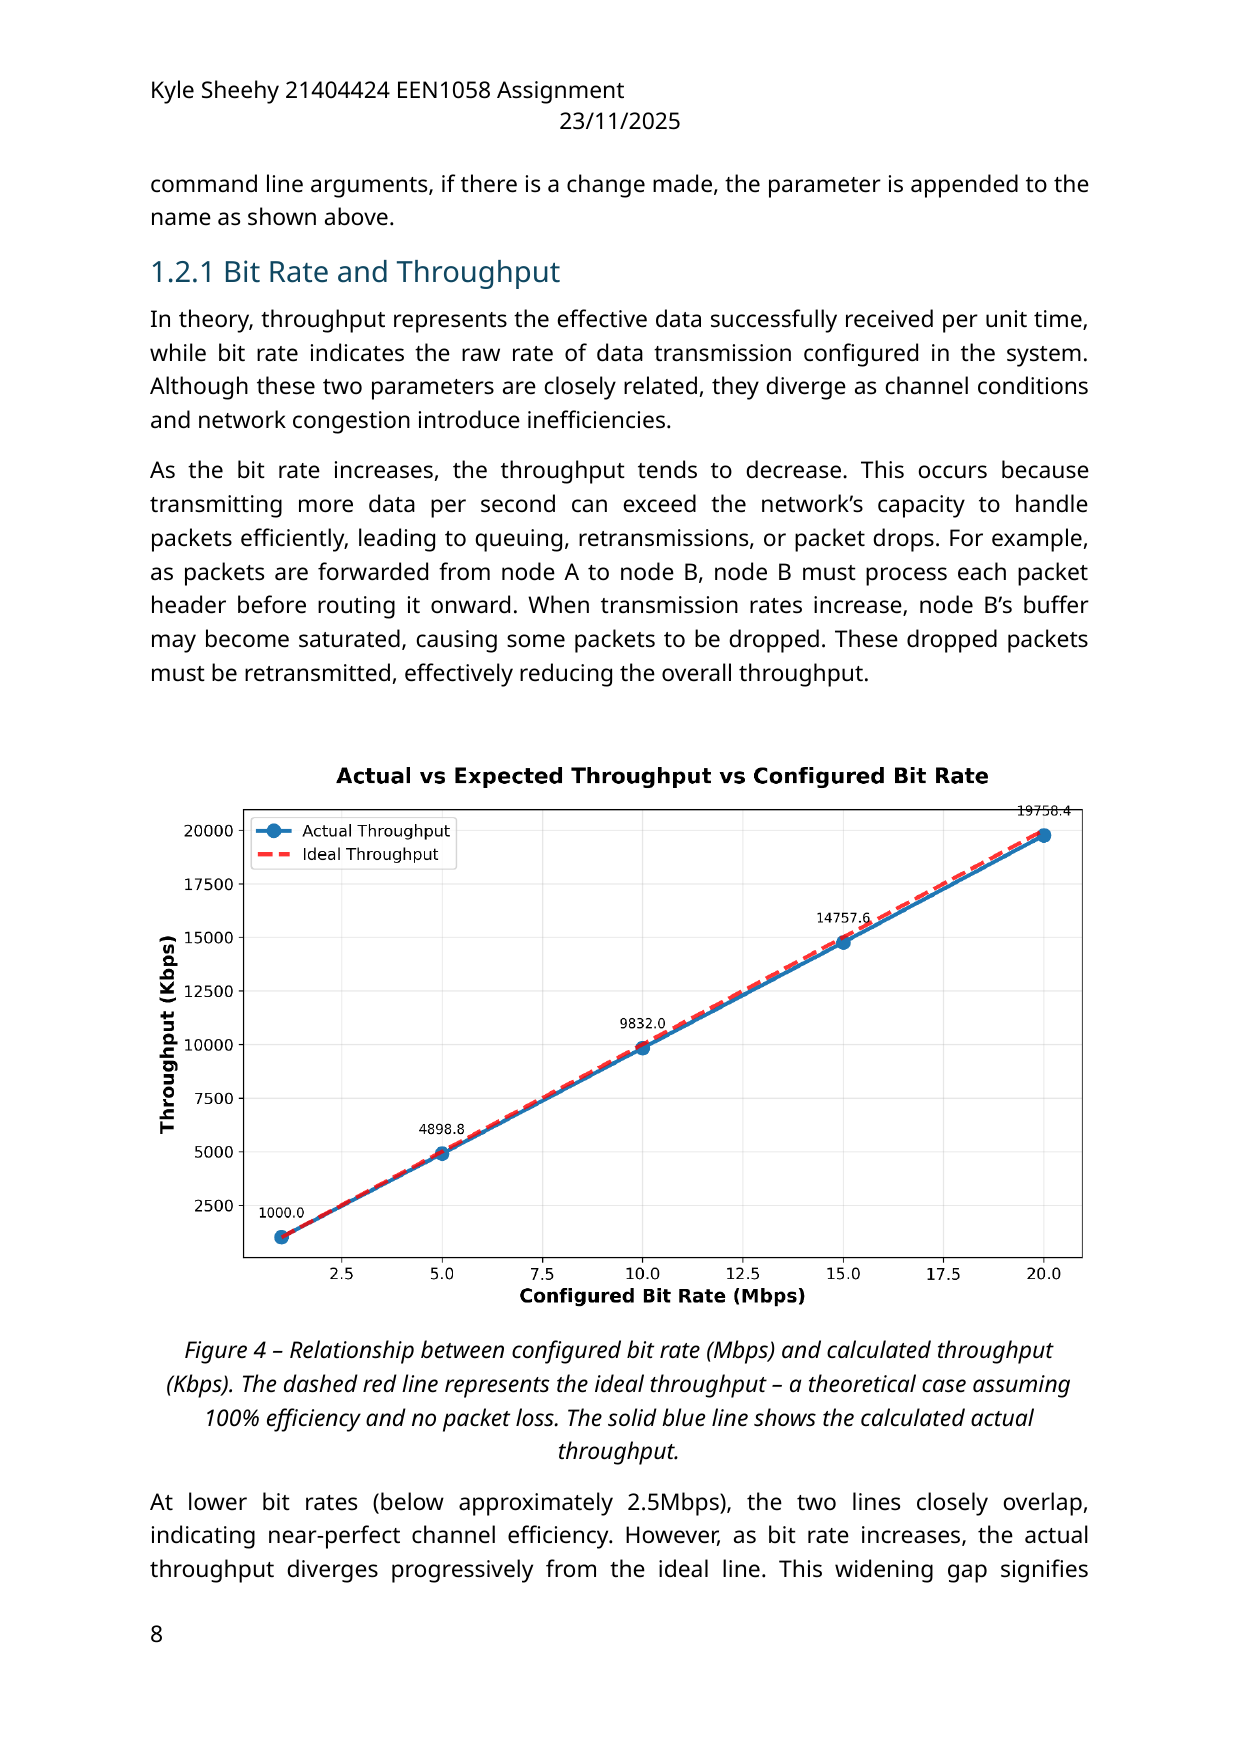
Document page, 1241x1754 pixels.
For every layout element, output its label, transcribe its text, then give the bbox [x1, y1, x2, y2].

text As the bit rate increases, the throughput tends to decrease. This occurs because transmitting more data per second can exceed the network’s capacity to handle packets efficiently, leading to queuing, retransmissions, or packet drops. For example, as packets are forwarded from node A to node B, node B must process each packet header before routing it onward. When transmission rates increase, node B’s buffer may become saturated, causing some packets to be dropped. These dropped packets must be retransmitted, effectively reducing the overall throughput. [150, 454, 1090, 688]
picture [150, 757, 1091, 1315]
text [150, 167, 1090, 232]
text In theory, throughput represents the effective data successfully received per unit time, while bit rate indicates the raw rate of data transmission configured in the system. Although these two parameters are closely related, they diverge as channel conditions and network congestion introduce inefficiencies. [150, 303, 1090, 435]
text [150, 1486, 1090, 1584]
subtitle 1.2.1 Bit Rate and Throughput [150, 252, 1090, 291]
text Figure 4 – Relationship between configured bit rate (Mbps) and calculated throughput (Kbps). The dashed red line represents the ideal throughput – a theoretical case assuming 100% efficiency and no packet loss. The solid blue line shows the calculated actual throughput. [150, 1334, 1090, 1467]
